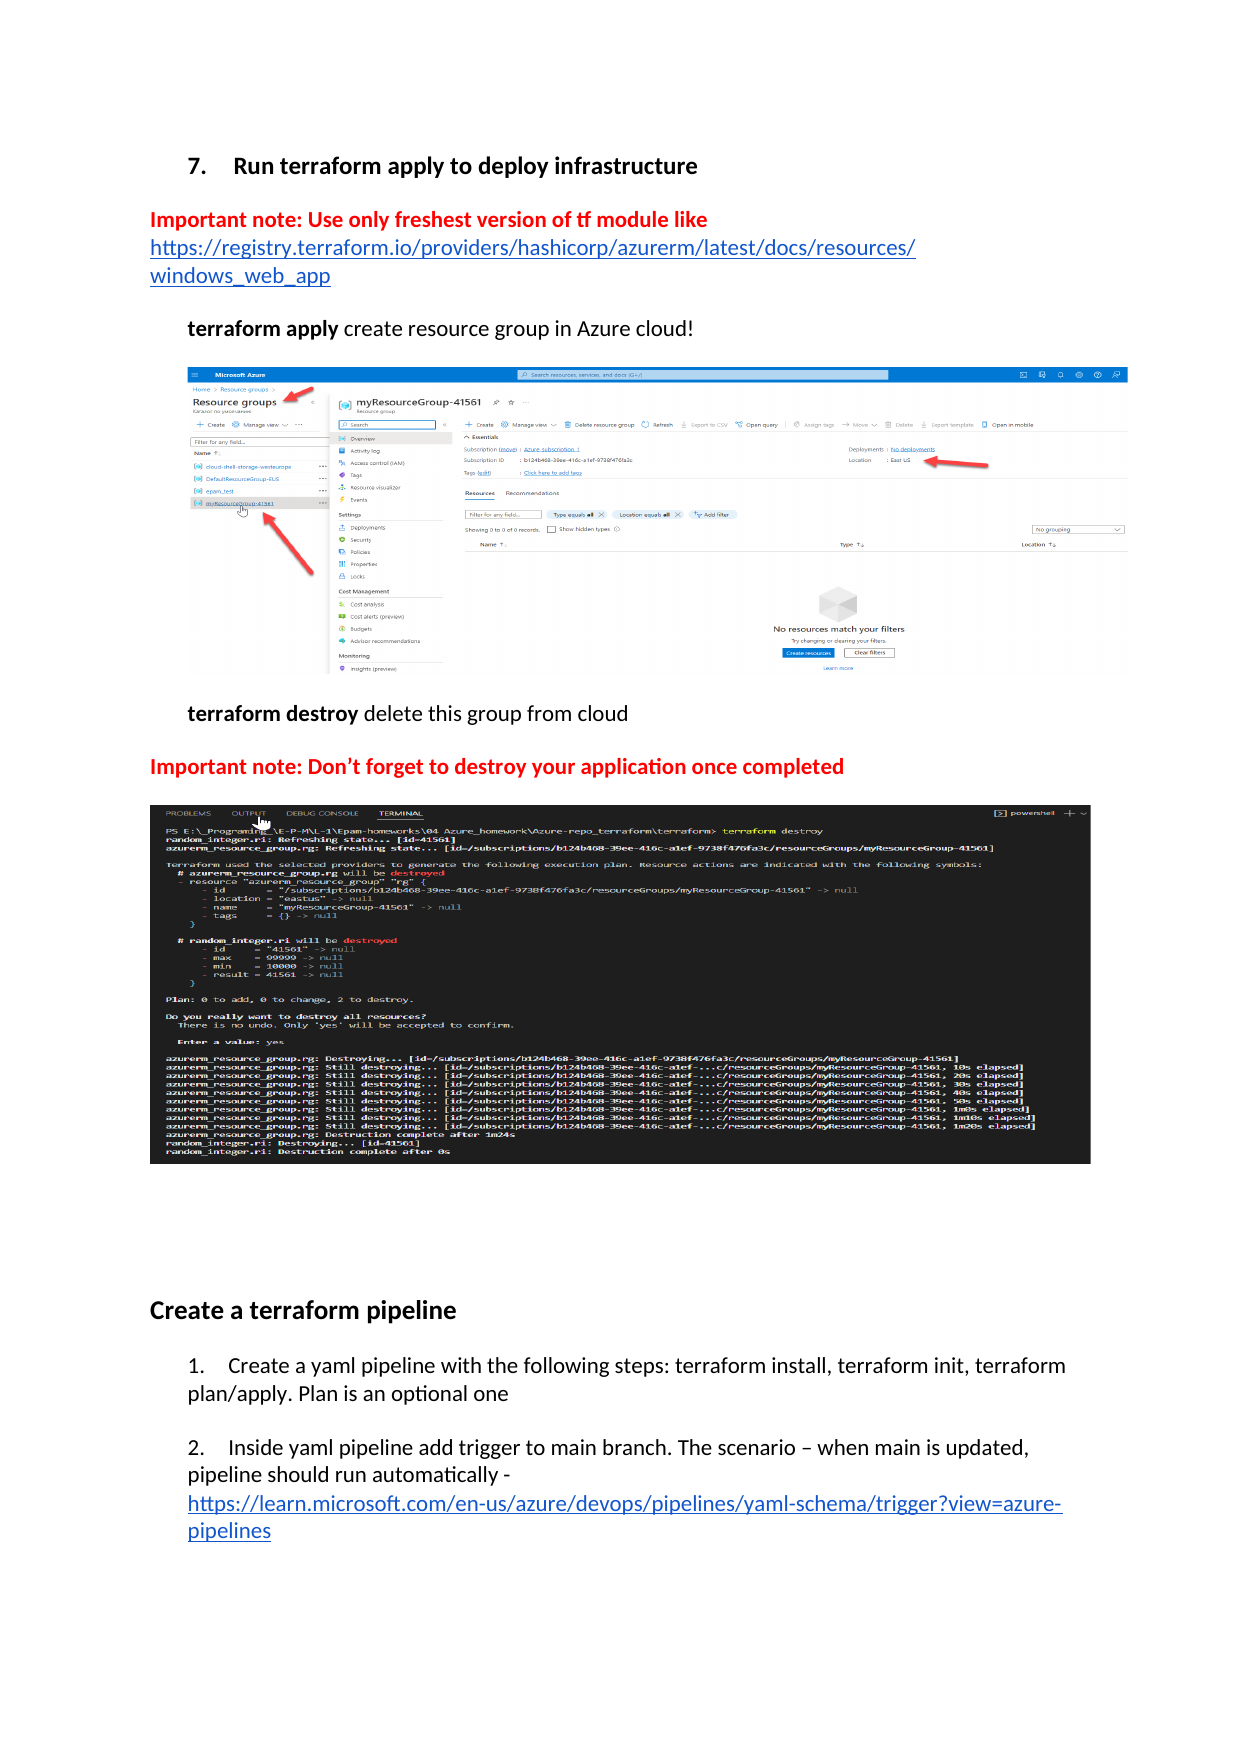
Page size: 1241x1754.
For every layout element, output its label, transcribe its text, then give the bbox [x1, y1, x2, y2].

text Important note: Don’t forget to destroy your application once completed [150, 752, 1090, 780]
text terraform destroy delete this group from cloud [187, 699, 1090, 727]
picture [150, 805, 1091, 1164]
text terraform apply create resource group in Azure cloud! [187, 314, 1090, 343]
text 7. Run terraform apply to deploy infrastructure [187, 150, 1090, 181]
text 2. Inside yaml pipeline add trigger to main branch. The scenario – when main is updated, pipeline should run automatically - https://learn.microsoft.com/en-us/azure/devops/pipelines/yaml-schema/trigger?view=azure-pipelines [187, 1433, 1090, 1545]
subtitle Create a terraform pipeline [150, 1293, 1090, 1327]
text Important note: Use only freshest version of tf module like https://registry.terraform.io/providers/hashicorp/azurerm/latest/docs/resources/windows_web_app [150, 206, 1090, 289]
text 1. Create a yaml pipeline with the following steps: terraform install, terraform init, terraform plan/apply. Plan is an optional one [187, 1352, 1090, 1408]
picture [187, 367, 1128, 674]
